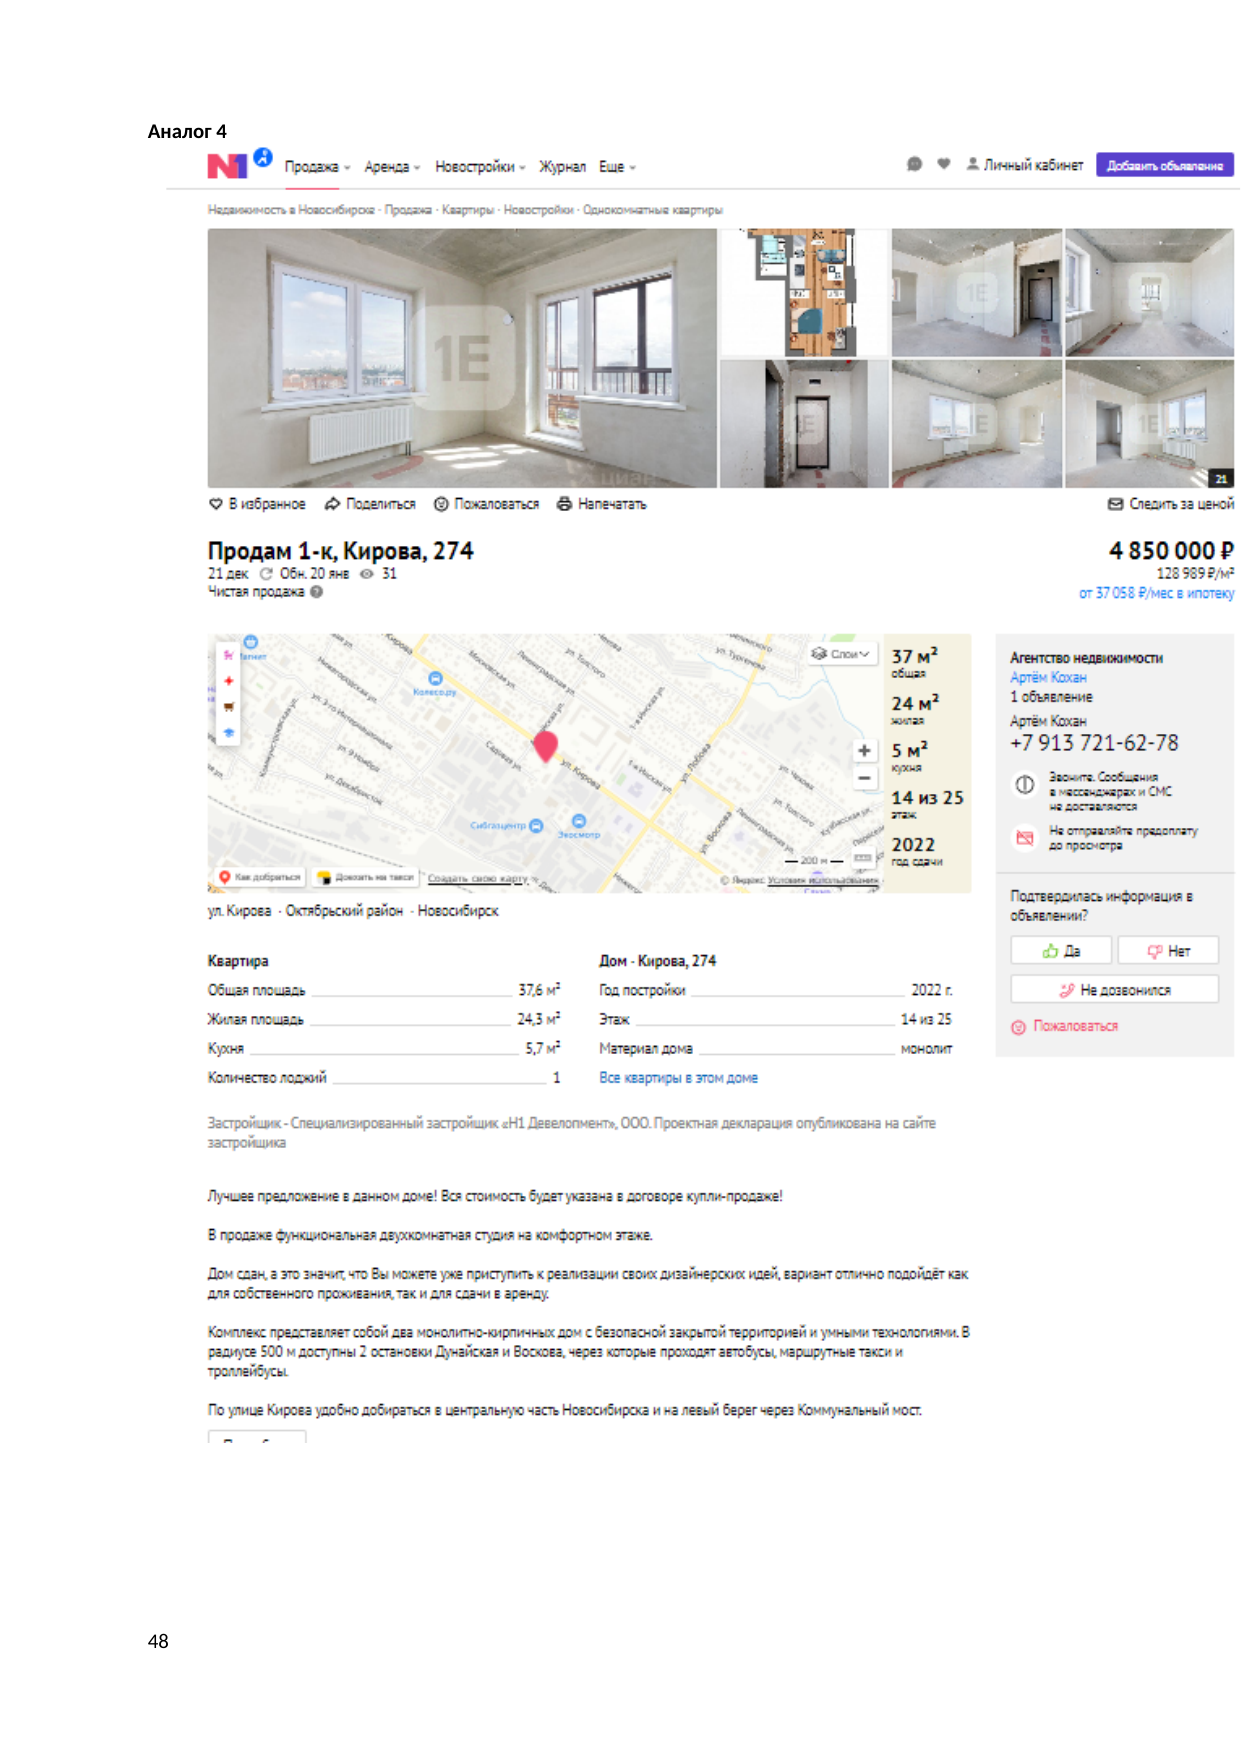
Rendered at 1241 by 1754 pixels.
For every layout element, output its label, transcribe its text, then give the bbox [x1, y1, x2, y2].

text Аналог 4 [148, 118, 1152, 143]
picture [166, 143, 1241, 1443]
